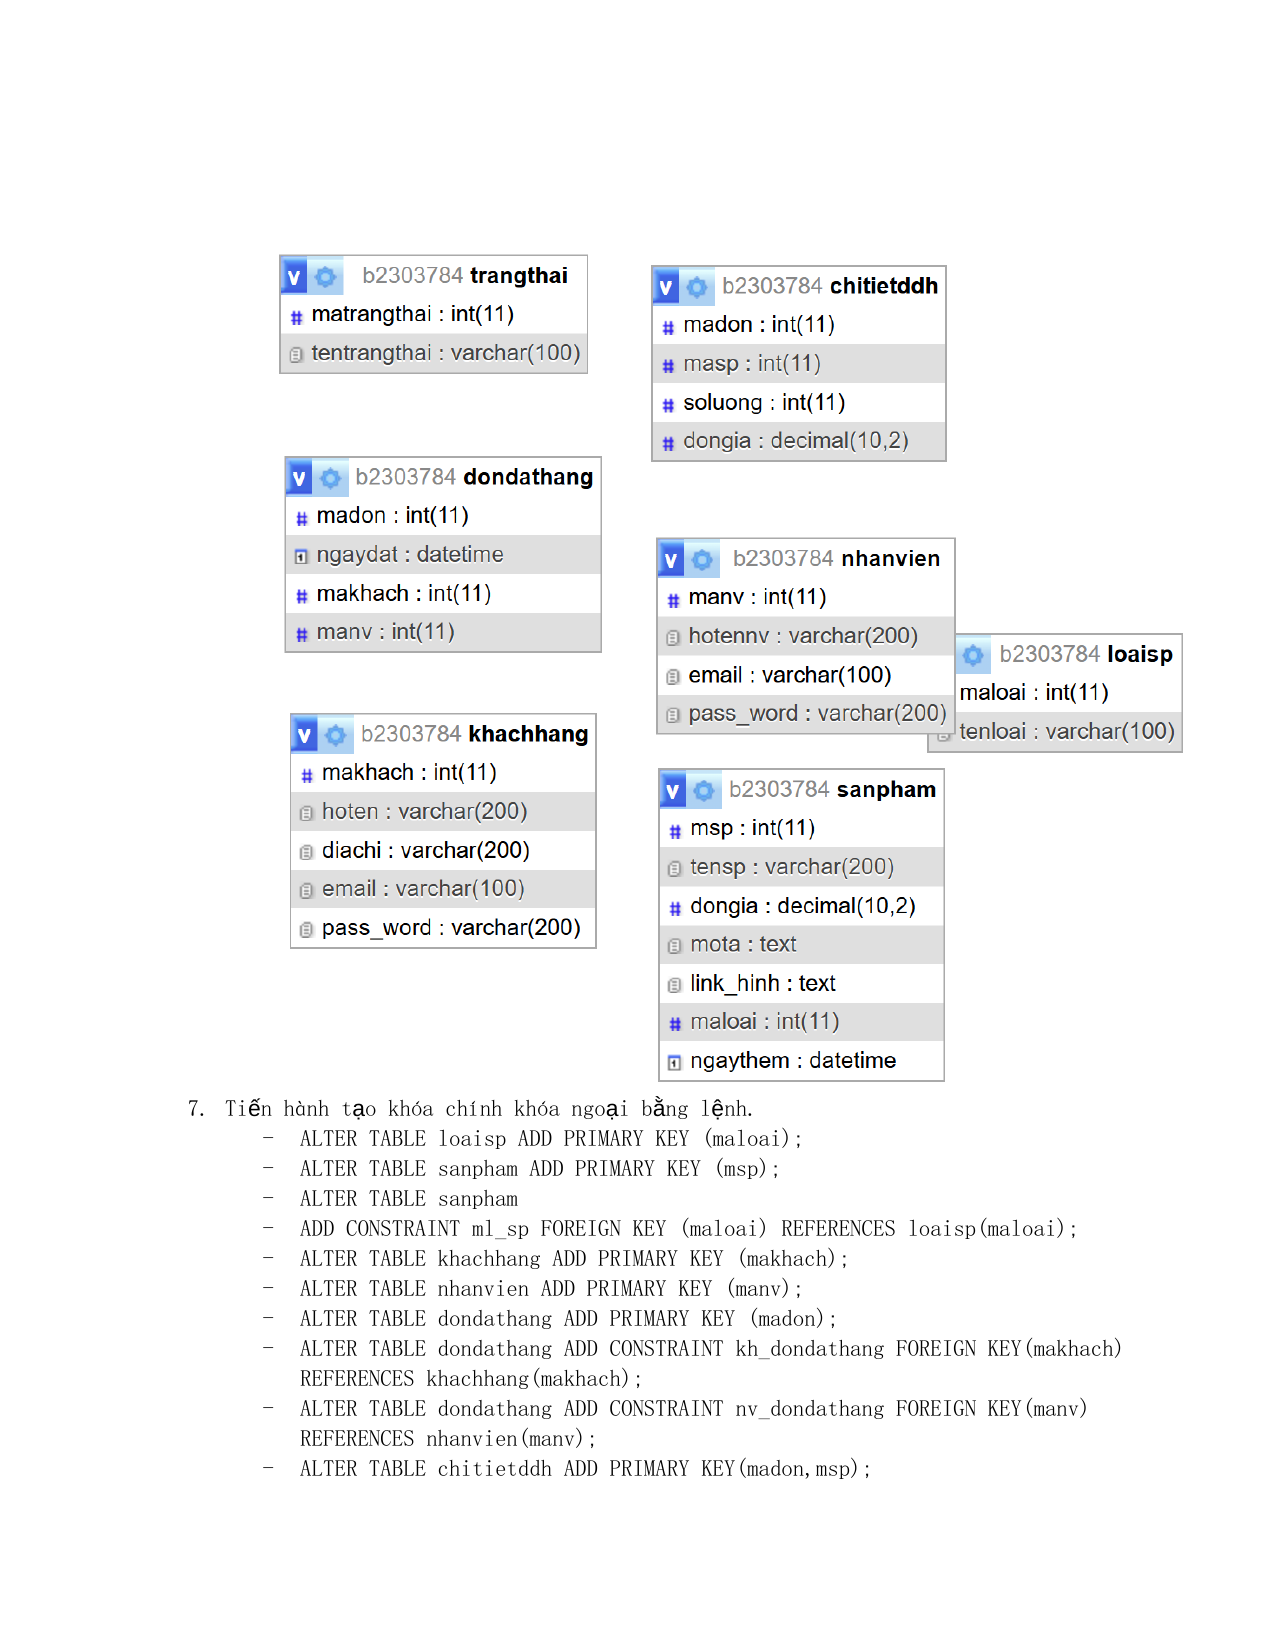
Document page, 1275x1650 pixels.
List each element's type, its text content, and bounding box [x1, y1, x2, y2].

list ALTER TABLE dondathang ADD CONSTRAINT nv_dondathang FOREIGN KEY(manv) REFERENCES nhanvien(manv); [262, 1393, 1125, 1449]
list Tiến hành tạo khóa chính khóa ngoại bằng lệnh. [187, 1093, 1125, 1119]
list ALTER TABLE sanpham [262, 1183, 1125, 1209]
list ALTER TABLE khachhang ADD PRIMARY KEY (makhach); [262, 1243, 1125, 1269]
list ALTER TABLE dondathang ADD PRIMARY KEY (madon); [262, 1303, 1125, 1329]
list ADD CONSTRAINT ml_sp FOREIGN KEY (maloai) REFERENCES loaisp(maloai); [262, 1213, 1125, 1239]
list ALTER TABLE nhanvien ADD PRIMARY KEY (manv); [262, 1273, 1125, 1299]
list ALTER TABLE dondathang ADD CONSTRAINT kh_dondathang FOREIGN KEY(makhach) REFERENCES khachhang(makhach); [262, 1333, 1125, 1389]
picture [225, 150, 1200, 1090]
list ALTER TABLE sanpham ADD PRIMARY KEY (msp); [262, 1153, 1125, 1179]
list ALTER TABLE chitietddh ADD PRIMARY KEY(madon,msp); [262, 1453, 1125, 1479]
list ALTER TABLE loaisp ADD PRIMARY KEY (maloai); [262, 1123, 1125, 1149]
